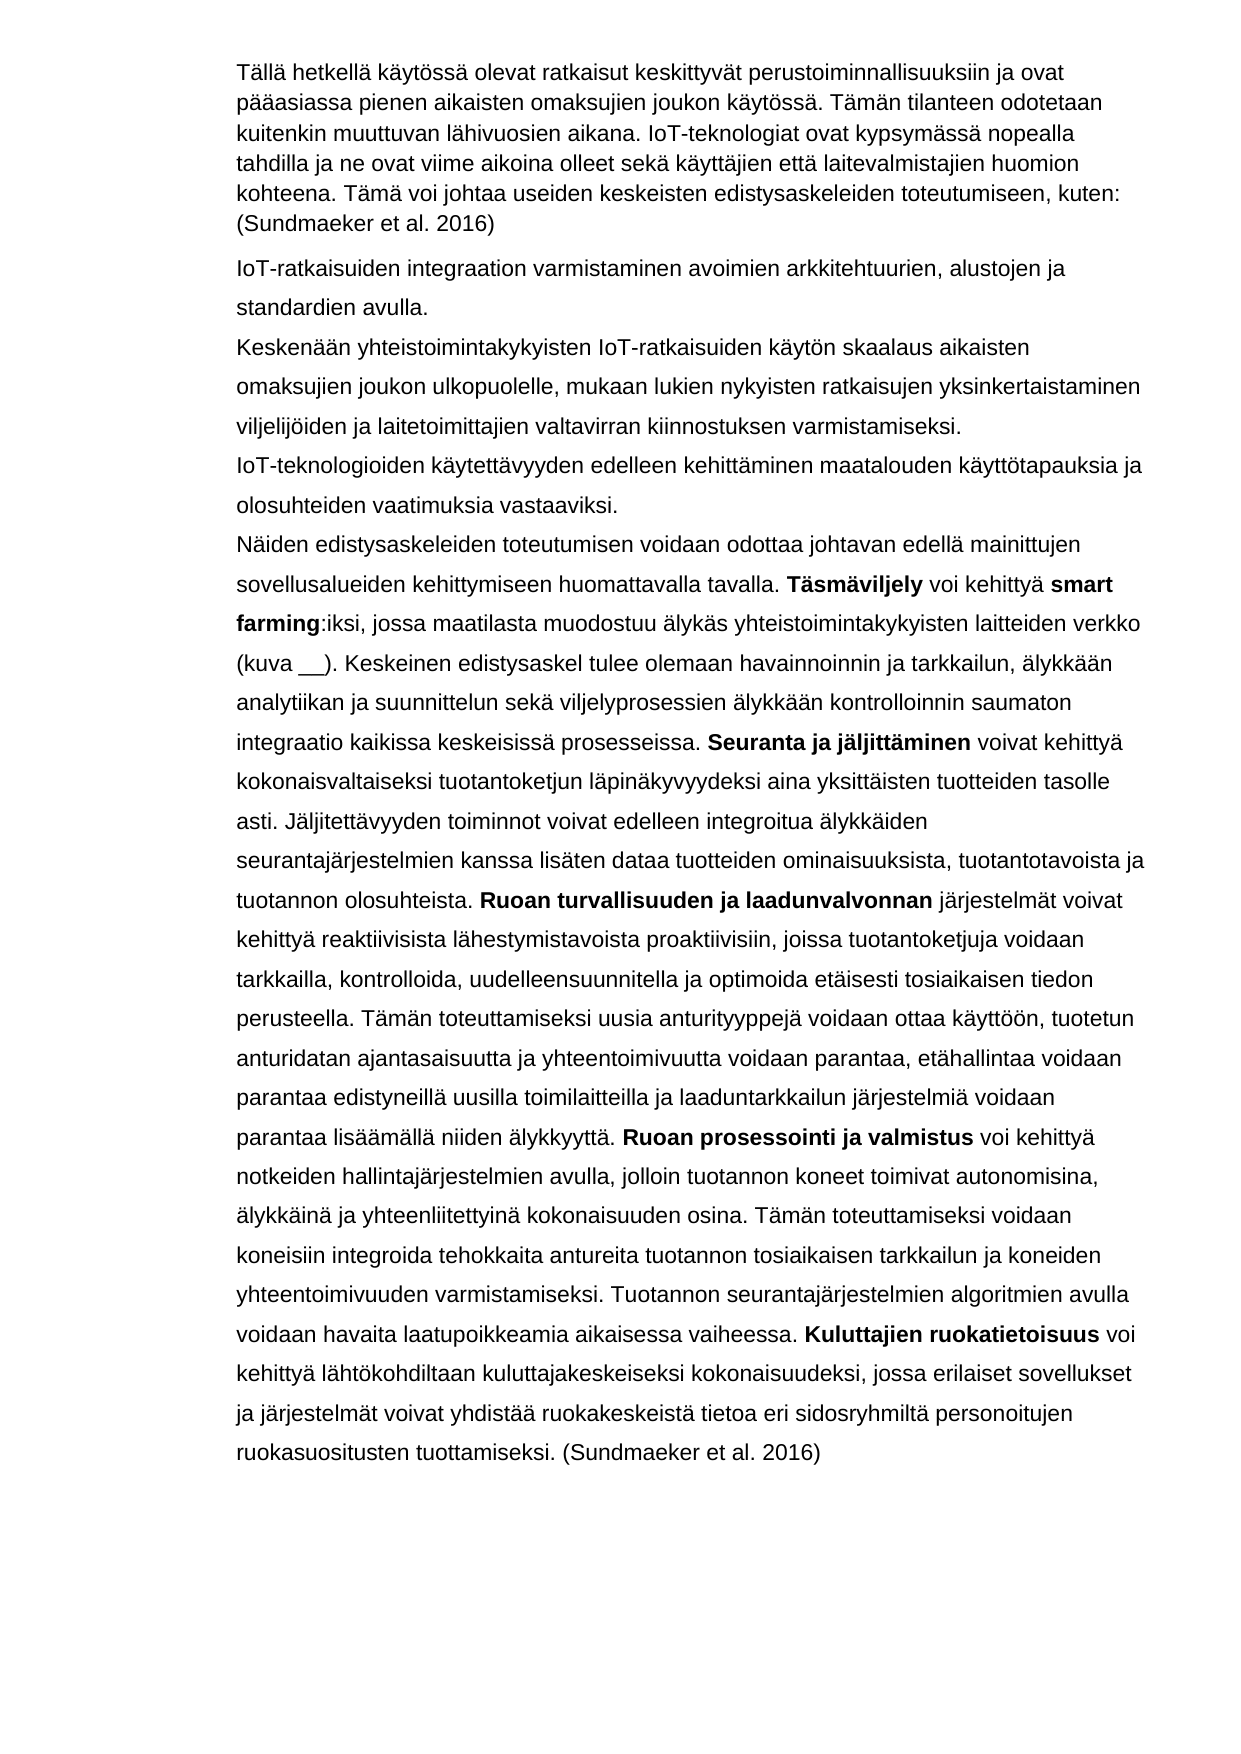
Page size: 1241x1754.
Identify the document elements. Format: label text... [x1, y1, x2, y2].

text Tällä hetkellä käytössä olevat ratkaisut keskittyvät perustoiminnallisuuksiin ja ovat pääasiassa pienen aikaisten omaksujien joukon käytössä. Tämän tilanteen odotetaan kuitenkin muuttuvan lähivuosien aikana. IoT-teknologiat ovat kypsymässä nopealla tahdilla ja ne ovat viime aikoina olleet sekä käyttäjien että laitevalmistajien huomion kohteena. Tämä voi johtaa useiden keskeisten edistysaskeleiden toteutumiseen, kuten: (Sundmaeker et al. 2016) [236, 59, 1152, 236]
